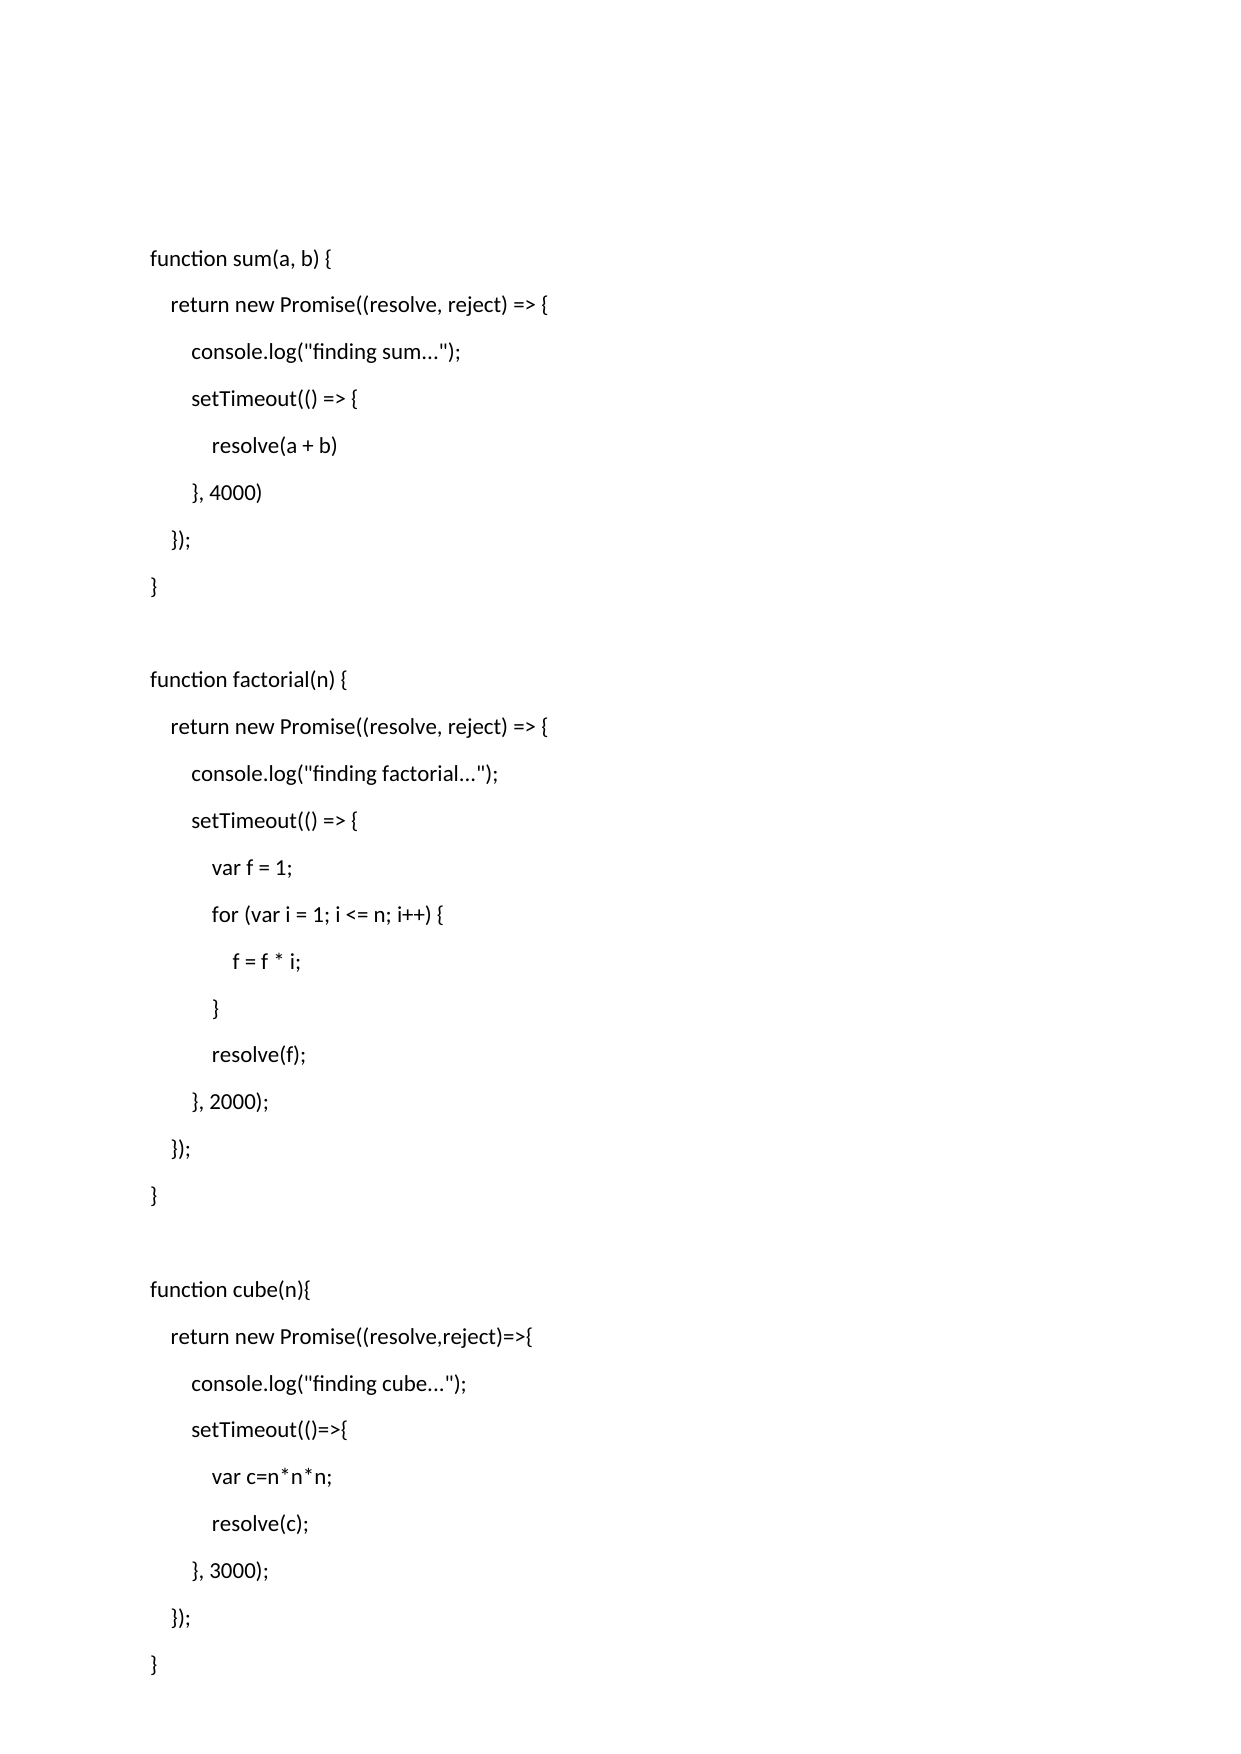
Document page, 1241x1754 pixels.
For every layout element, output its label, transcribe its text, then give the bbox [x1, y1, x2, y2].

text function sum(a, b) { [150, 244, 1090, 272]
text resolve(c); [150, 1509, 1090, 1537]
text for (var i = 1; i <= n; i++) { [150, 900, 1090, 928]
text return new Promise((resolve,reject)=>{ [150, 1322, 1090, 1350]
text resolve(a + b) [150, 431, 1090, 459]
text function cube(n){ [150, 1275, 1090, 1303]
text return new Promise((resolve, reject) => { [150, 712, 1090, 741]
text } [150, 994, 1090, 1022]
text setTimeout(()=>{ [150, 1416, 1090, 1444]
text console.log("finding cube..."); [150, 1369, 1090, 1397]
text } [150, 572, 1090, 600]
text function factorial(n) { [150, 666, 1090, 694]
text }, 2000); [150, 1087, 1090, 1116]
text }, 4000) [150, 478, 1090, 506]
text setTimeout(() => { [150, 806, 1090, 834]
text } [150, 1650, 1090, 1678]
text console.log("finding factorial..."); [150, 759, 1090, 787]
text } [150, 1181, 1090, 1209]
text resolve(f); [150, 1041, 1090, 1069]
text setTimeout(() => { [150, 384, 1090, 412]
text var f = 1; [150, 853, 1090, 881]
text return new Promise((resolve, reject) => { [150, 291, 1090, 319]
text var c=n*n*n; [150, 1462, 1090, 1491]
text console.log("finding sum..."); [150, 337, 1090, 366]
text f = f * i; [150, 947, 1090, 975]
text }, 3000); [150, 1556, 1090, 1584]
text }); [150, 525, 1090, 553]
text }); [150, 1134, 1090, 1162]
text }); [150, 1603, 1090, 1631]
